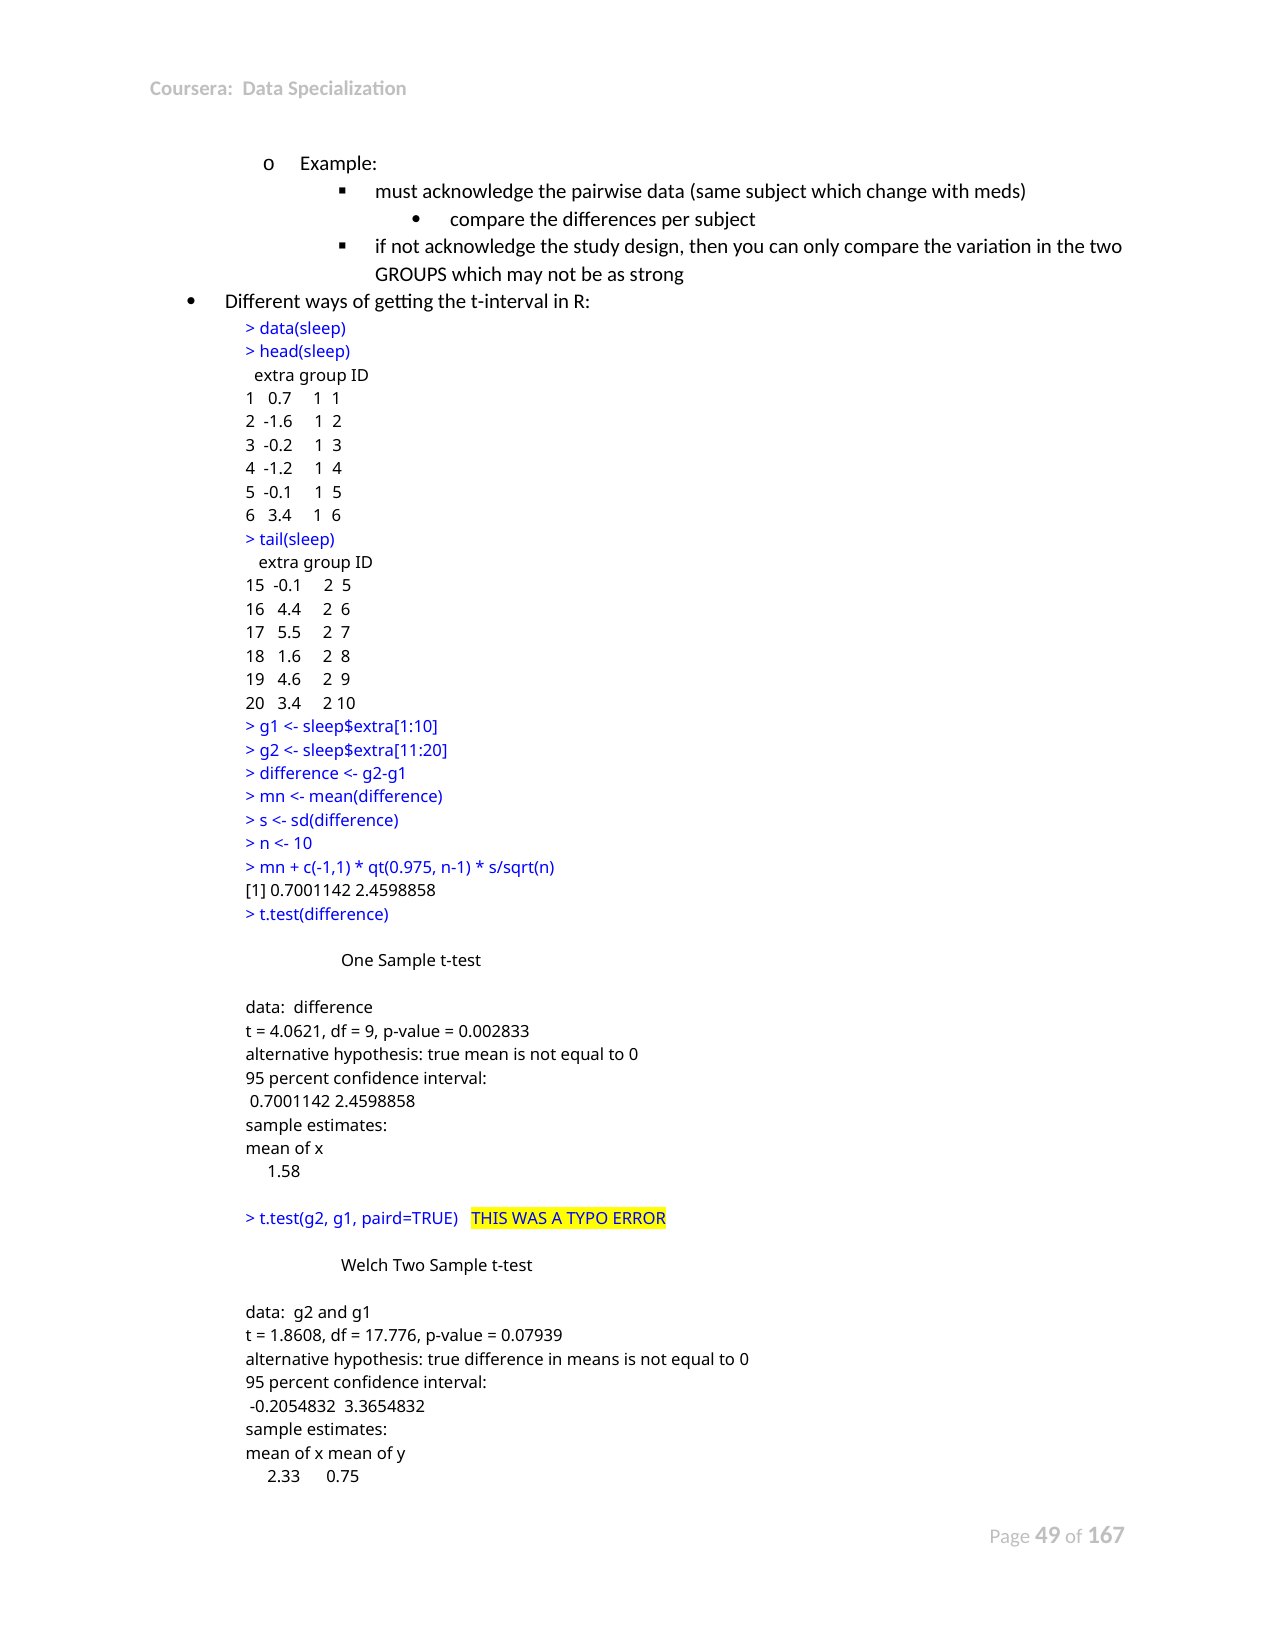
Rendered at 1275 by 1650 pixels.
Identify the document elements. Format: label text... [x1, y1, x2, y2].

text > tail(sleep) [245, 526, 1125, 550]
text > t.test(g2, g1, paird=TRUE) THIS WAS A TYPO ERROR [245, 1206, 1125, 1229]
text t = 1.8608, df = 17.776, p-value = 0.07939 [245, 1323, 1125, 1347]
text mean of x mean of y [245, 1441, 1125, 1464]
text 18 1.6 2 8 [245, 644, 1125, 667]
text sample estimates: [245, 1417, 1125, 1441]
text 3 -0.2 1 3 [245, 433, 1125, 456]
text One Sample t-test [245, 948, 1125, 972]
list Example: [262, 150, 1125, 176]
text 0.7001142 2.4598858 [245, 1089, 1125, 1112]
list Different ways of getting the t-interval in R: [187, 288, 1125, 313]
text 5 -0.1 1 5 [245, 479, 1125, 503]
text t = 4.0621, df = 9, p-value = 0.002833 [245, 1019, 1125, 1042]
text 17 5.5 2 7 [245, 620, 1125, 644]
text > difference <- g2-g1 [245, 761, 1125, 784]
text data: g2 and g1 [245, 1300, 1125, 1323]
text sample estimates: [245, 1112, 1125, 1136]
text 15 -0.1 2 5 [245, 573, 1125, 597]
text mean of x [245, 1136, 1125, 1159]
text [245, 1347, 1125, 1370]
text 16 4.4 2 6 [245, 597, 1125, 620]
list must acknowledge the pairwise data (same subject which change with meds) [337, 178, 1125, 204]
text 4 -1.2 1 4 [245, 456, 1125, 479]
text 2 -1.6 1 2 [245, 409, 1125, 433]
text 19 4.6 2 9 [245, 667, 1125, 691]
text -0.2054832 3.3654832 [245, 1394, 1125, 1417]
text > s <- sd(difference) [245, 808, 1125, 831]
text > mn + c(-1,1) * qt(0.975, n-1) * s/sqrt(n) [245, 854, 1125, 878]
text 1.58 [245, 1159, 1125, 1183]
text > data(sleep) [245, 316, 1125, 339]
text 1 0.7 1 1 [245, 386, 1125, 409]
text 20 3.4 2 10 [245, 691, 1125, 714]
text Welch Two Sample t-test [245, 1253, 1125, 1276]
text 95 percent confidence interval: [245, 1370, 1125, 1394]
text > g1 <- sleep$extra[1:10] [245, 714, 1125, 737]
text > head(sleep) [245, 339, 1125, 362]
text > n <- 10 [245, 831, 1125, 854]
text alternative hypothesis: true mean is not equal to 0 [245, 1042, 1125, 1066]
list compare the differences per subject [412, 206, 1125, 231]
text > t.test(difference) [245, 901, 1125, 925]
text [1] 0.7001142 2.4598858 [245, 878, 1125, 901]
text > g2 <- sleep$extra[11:20] [245, 737, 1125, 761]
text 2.33 0.75 [245, 1464, 1125, 1487]
text > mn <- mean(difference) [245, 784, 1125, 808]
text 95 percent confidence interval: [245, 1066, 1125, 1089]
text extra group ID [245, 362, 1125, 386]
text data: difference [245, 995, 1125, 1019]
list if not acknowledge the study design, then you can only compare the variation in the two GROUPS which may not be as strong [337, 233, 1125, 286]
text extra group ID [245, 550, 1125, 573]
text 6 3.4 1 6 [245, 503, 1125, 526]
